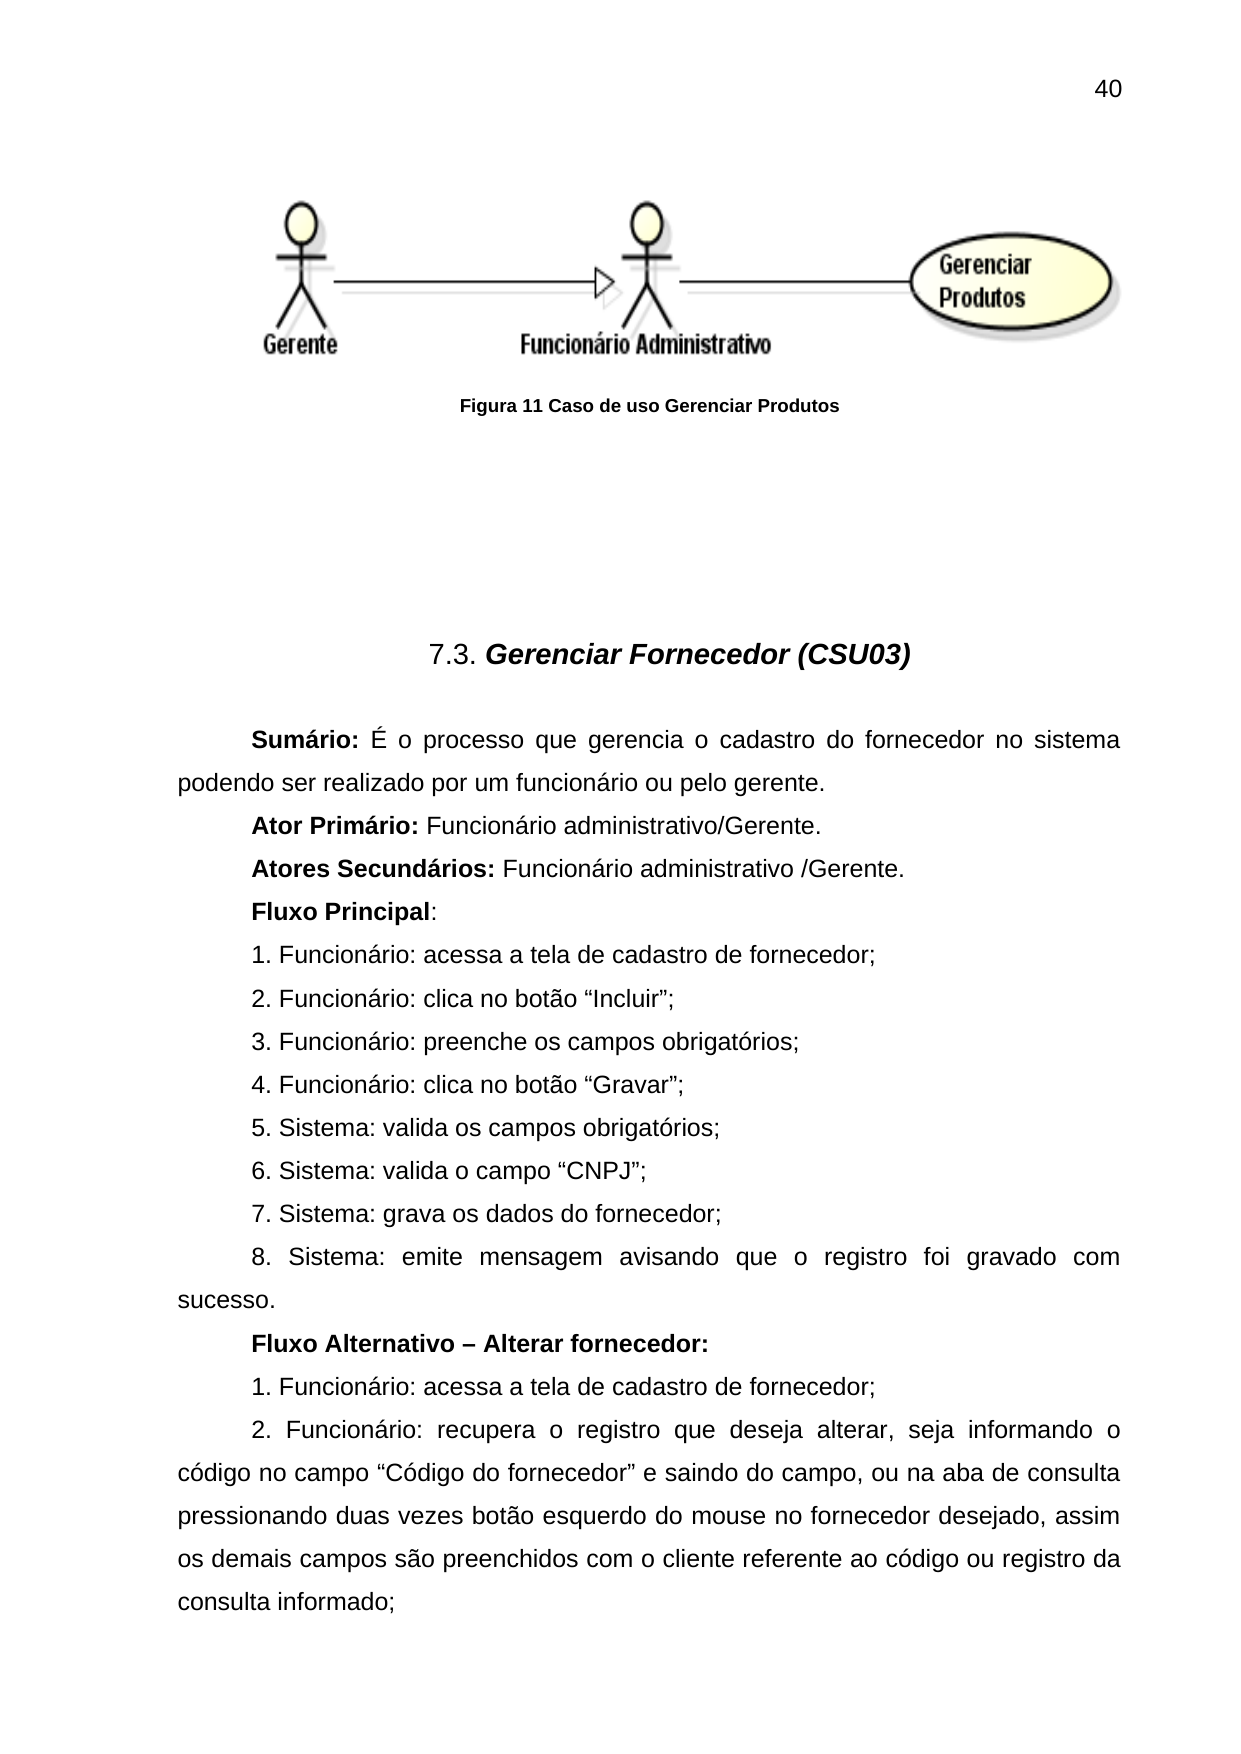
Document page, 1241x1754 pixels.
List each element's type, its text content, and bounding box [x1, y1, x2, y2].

text 7. Sistema: grava os dados do fornecedor; [177, 1199, 1122, 1228]
text 6. Sistema: valida o campo “CNPJ”; [177, 1156, 1122, 1185]
text 8. Sistema: emite mensagem avisando que o registro foi gravado com sucesso. [177, 1242, 1122, 1314]
text 4. Funcionário: clica no botão “Gravar”; [177, 1070, 1122, 1099]
text Atores Secundários: Funcionário administrativo /Gerente. [177, 854, 1122, 883]
text 2. Funcionário: recupera o registro que deseja alterar, seja informando o código no campo “Código do fornecedor” e saindo do campo, ou na aba de consulta pressionando duas vezes botão esquerdo do mouse no fornecedor desejado, assim os demais campos são preenchidos com o cliente referente ao código ou registro da consulta informado; [177, 1415, 1122, 1616]
text Gerenciar Fornecedor (CSU03) [428, 637, 1122, 671]
text Sumário: É o processo que gerencia o cadastro do fornecedor no sistema podendo ser realizado por um funcionário ou pelo gerente. [177, 725, 1122, 797]
text 2. Funcionário: clica no botão “Incluir”; [177, 984, 1122, 1012]
text Fluxo Principal: [177, 897, 1122, 926]
text 3. Funcionário: preenche os campos obrigatórios; [177, 1027, 1122, 1056]
text Ator Primário: Funcionário administrativo/Gerente. [177, 811, 1122, 840]
text 1. Funcionário: acessa a tela de cadastro de fornecedor; [177, 1372, 1122, 1401]
text 5. Sistema: valida os campos obrigatórios; [177, 1113, 1122, 1142]
picture [251, 177, 1125, 381]
text 1. Funcionário: acessa a tela de cadastro de fornecedor; [177, 941, 1122, 969]
text Fluxo Alternativo – Alterar fornecedor: [177, 1329, 1122, 1357]
